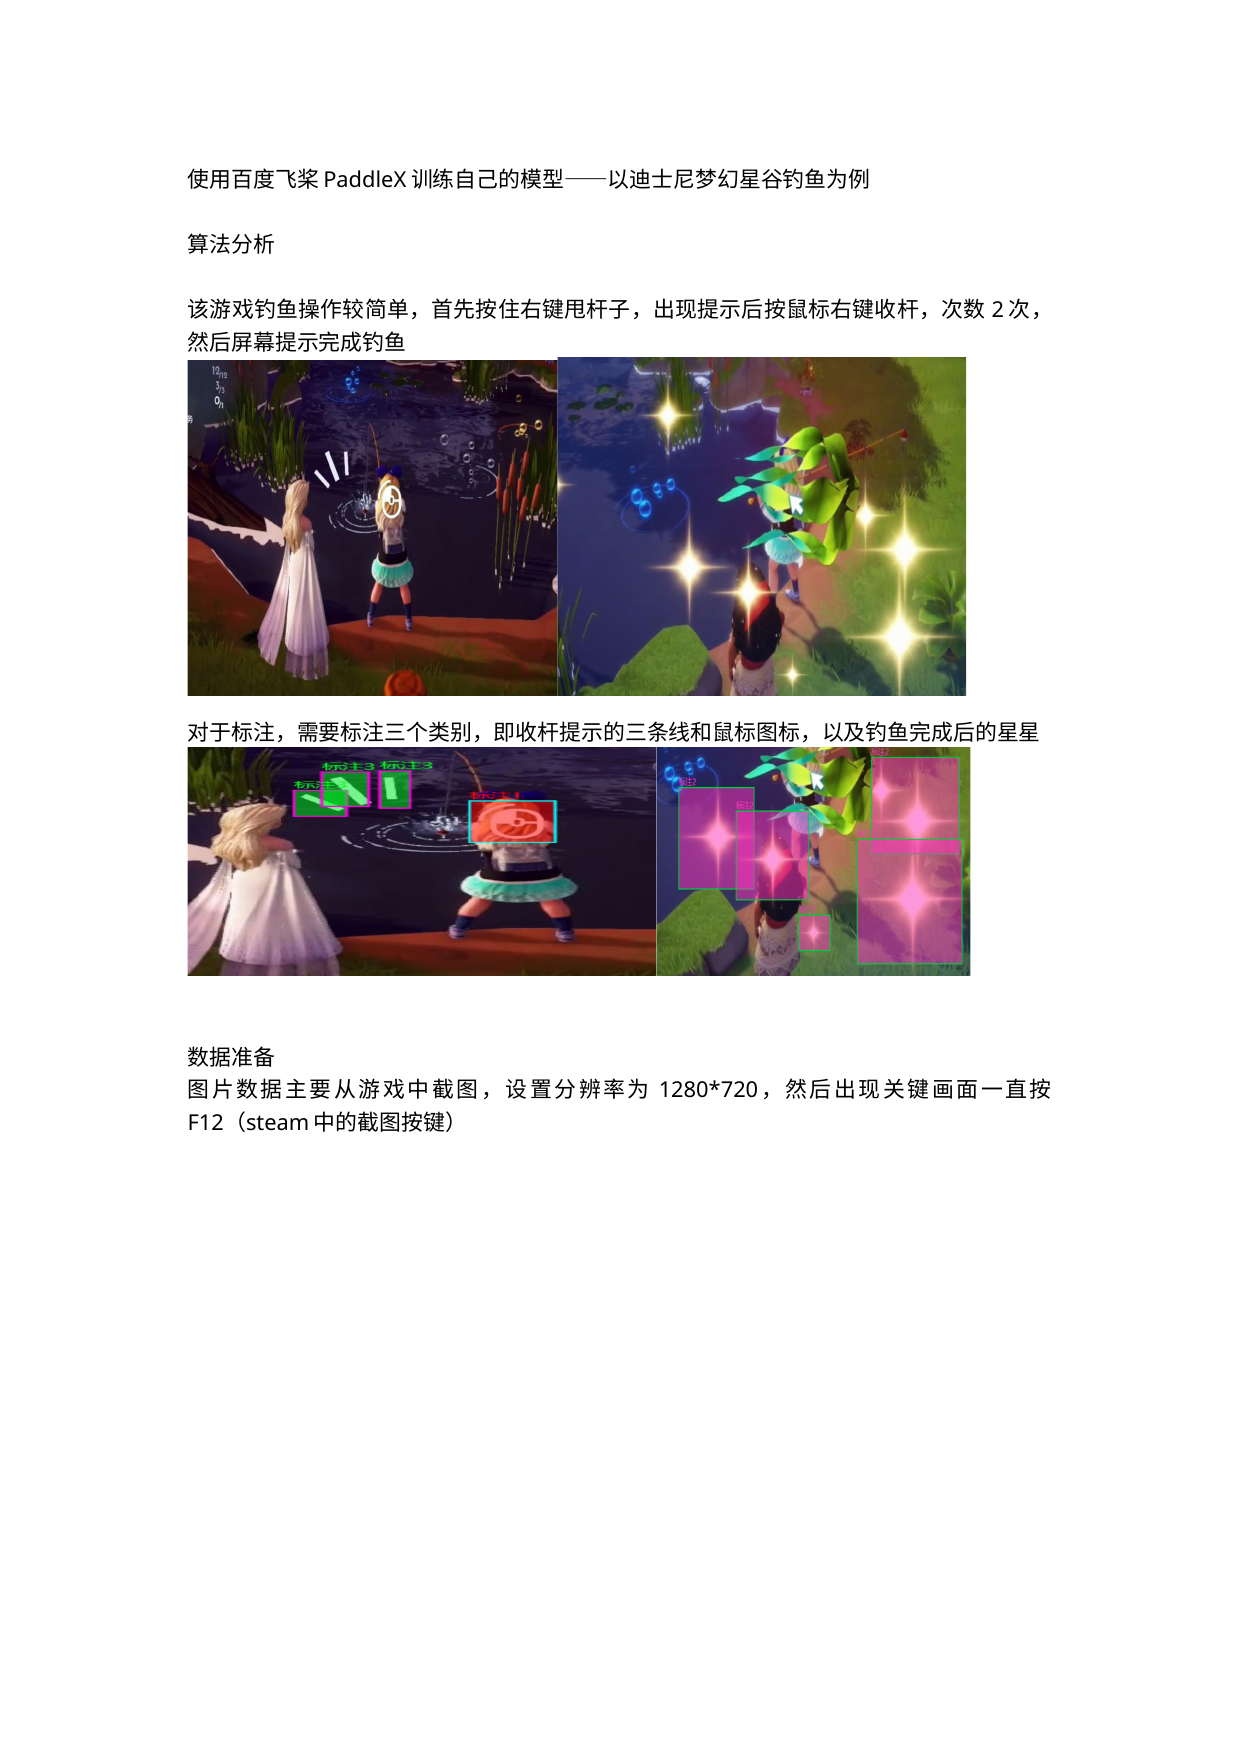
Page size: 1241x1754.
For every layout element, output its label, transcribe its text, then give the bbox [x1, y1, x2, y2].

picture [187, 747, 971, 976]
text 该游戏钓鱼操作较简单，首先按住右键甩杆子，出现提示后按鼠标右键收杆，次数2次，然后屏幕提示完成钓鱼 [187, 292, 1053, 357]
text 图片数据主要从游戏中截图，设置分辨率为1280*720，然后出现关键画面一直按F12（steam中的截图按键） [187, 1072, 1053, 1137]
text 数据准备 [187, 1039, 1053, 1072]
text 对于标注，需要标注三个类别，即收杆提示的三条线和鼠标图标，以及钓鱼完成后的星星 [187, 714, 1053, 747]
picture [187, 357, 967, 696]
text 使用百度飞桨PaddleX训练自己的模型——以迪士尼梦幻星谷钓鱼为例 [187, 162, 1053, 194]
text 算法分析 [187, 227, 1053, 259]
